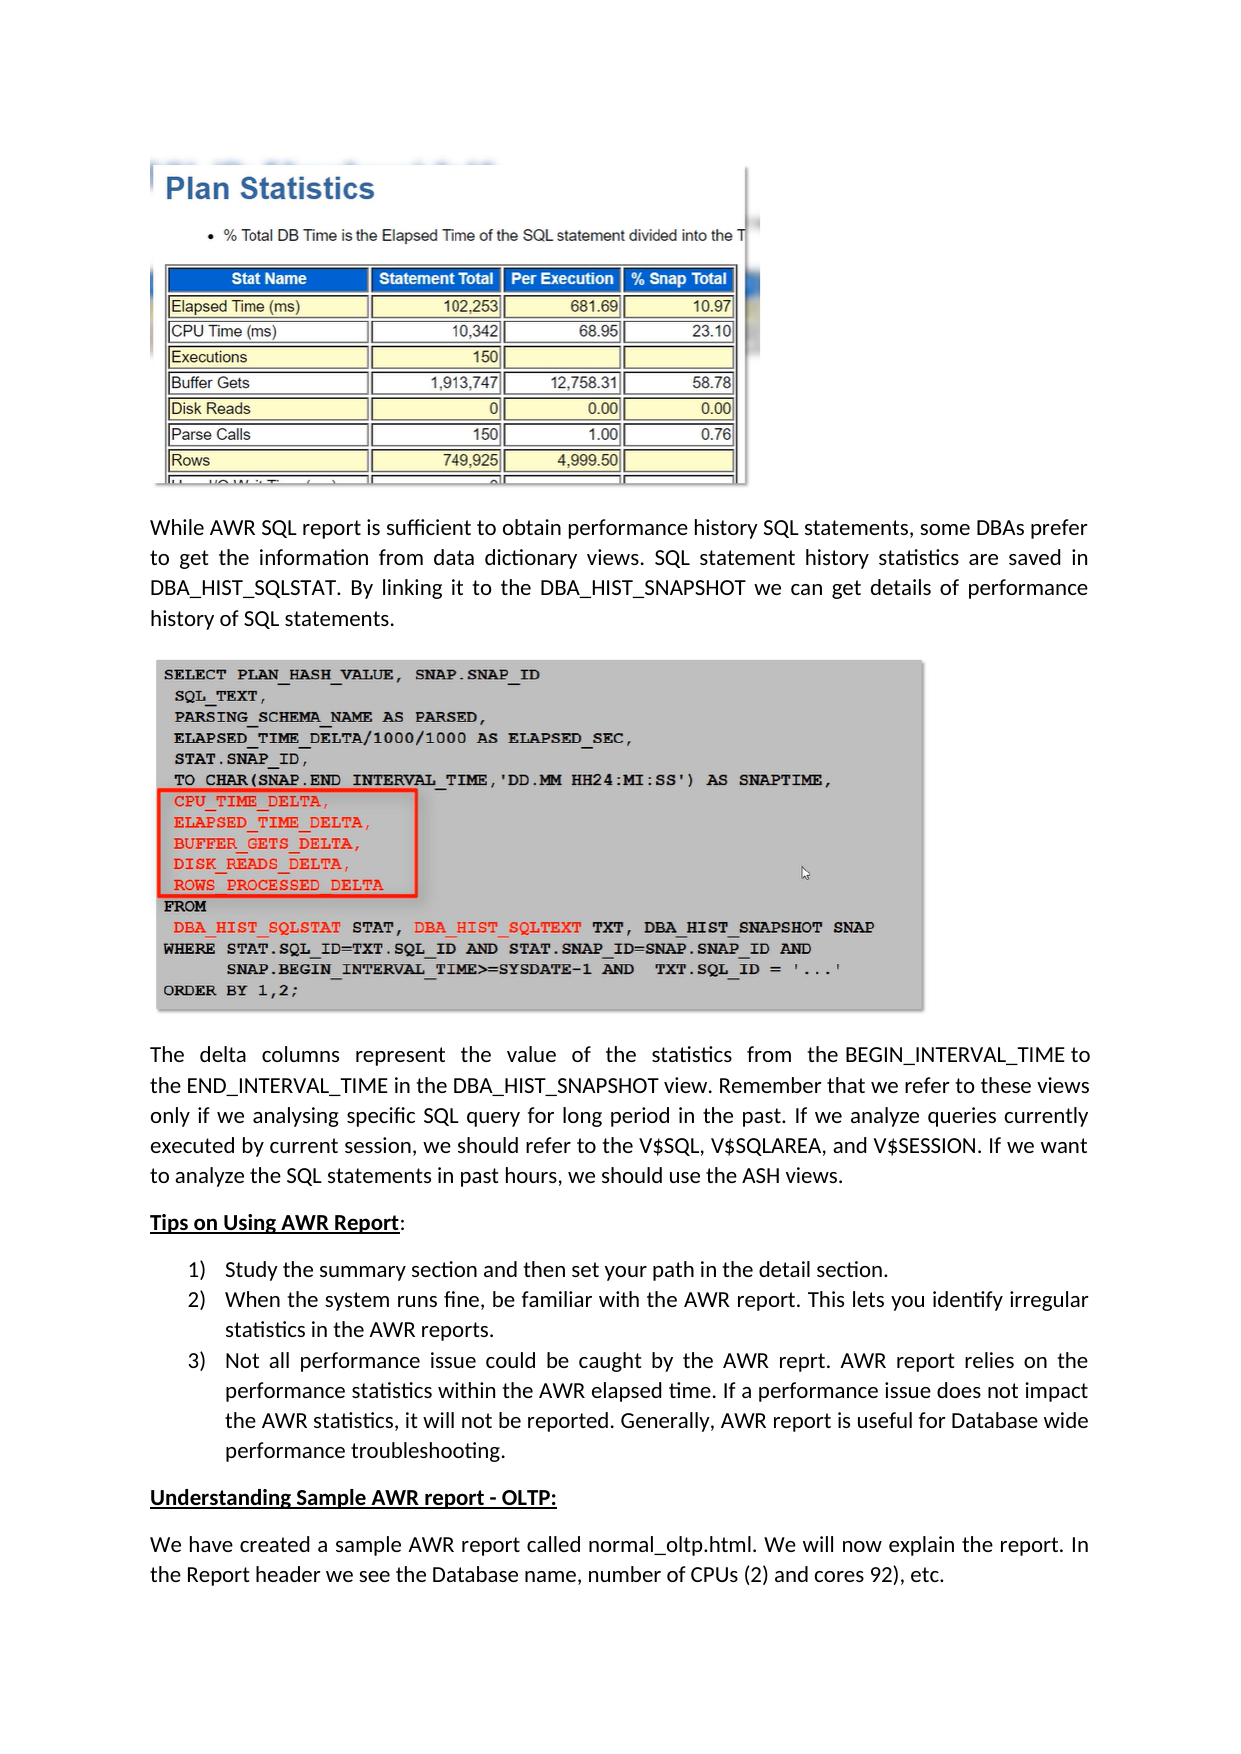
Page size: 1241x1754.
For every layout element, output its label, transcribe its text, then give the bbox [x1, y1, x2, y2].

text The delta columns represent the value of the statistics from the BEGIN_INTERVAL_TIME to the END_INTERVAL_TIME in the DBA_HIST_SNAPSHOT view. Remember that we refer to these views only if we analysing specific SQL query for long period in the past. If we analyze queries currently executed by current session, we should refer to the V$SQL, V$SQLAREA, and V$SESSION. If we want to analyze the SQL statements in past hours, we should use the ASH views. [150, 1041, 1090, 1189]
picture [150, 150, 761, 495]
text Understanding Sample AWR report - OLTP: [150, 1483, 1090, 1511]
text Tips on Using AWR Report: [150, 1208, 1090, 1236]
picture [150, 650, 936, 1022]
text We have created a sample AWR report called normal_oltp.html. We will now explain the report. In the Report header we see the Database name, number of CPUs (2) and cores 92), etc. [150, 1530, 1090, 1588]
list Study the summary section and then set your path in the detail section. [187, 1255, 1090, 1283]
list When the system runs fine, be familiar with the AWR report. This lets you identify irregular statistics in the AWR reports. [187, 1285, 1090, 1344]
text While AWR SQL report is sufficient to obtain performance history SQL statements, some DBAs prefer to get the information from data dictionary views. SQL statement history statistics are saved in DBA_HIST_SQLSTAT. By linking it to the DBA_HIST_SNAPSHOT we can get details of performance history of SQL statements. [150, 513, 1090, 632]
list Not all performance issue could be caught by the AWR reprt. AWR report relies on the performance statistics within the AWR elapsed time. If a performance issue does not impact the AWR statistics, it will not be reported. Generally, AWR report is useful for Database wide performance troubleshooting. [187, 1346, 1090, 1464]
